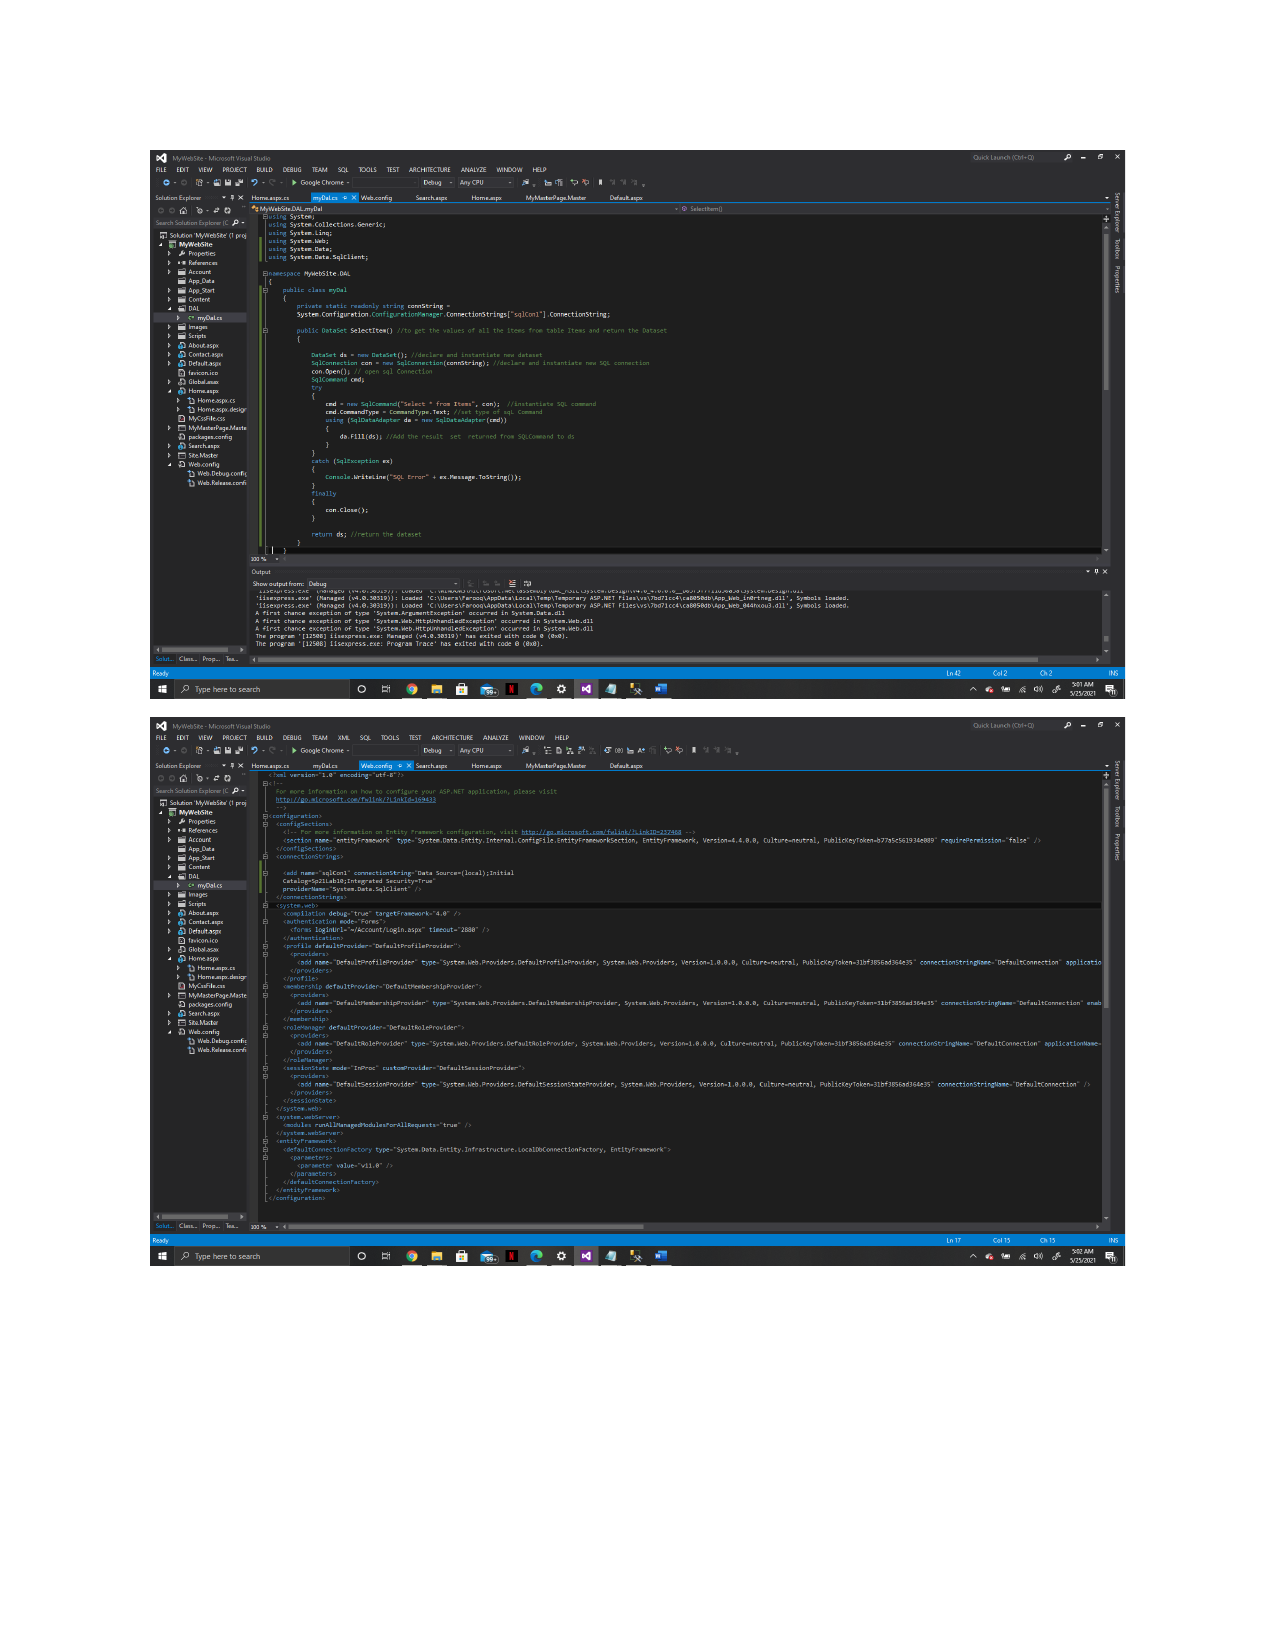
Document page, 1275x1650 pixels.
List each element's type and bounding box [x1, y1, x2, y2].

picture [150, 150, 1125, 699]
picture [150, 717, 1125, 1266]
